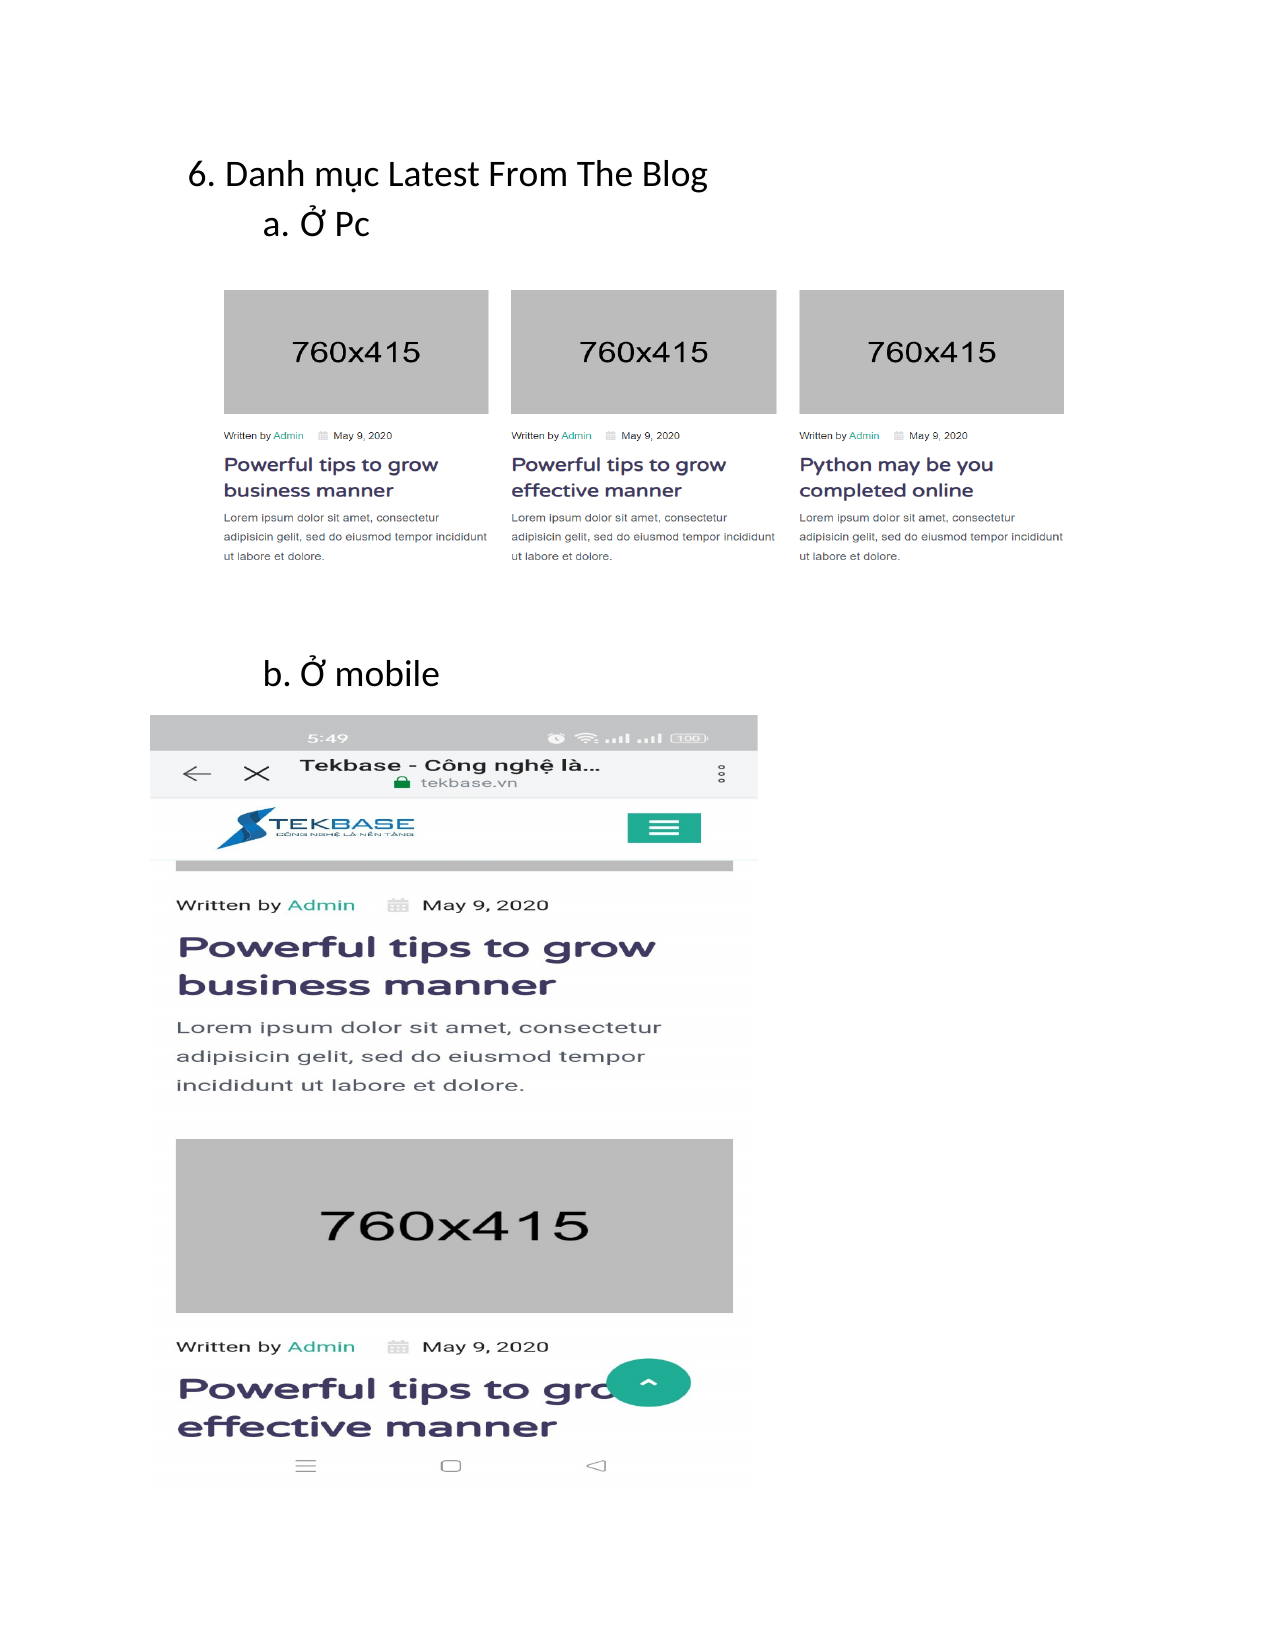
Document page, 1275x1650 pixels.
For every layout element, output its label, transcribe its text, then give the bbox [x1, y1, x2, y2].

list Ở Pc [262, 199, 1125, 245]
picture [150, 715, 758, 1487]
list Ở mobile [262, 650, 1125, 696]
picture [150, 265, 1125, 631]
list Danh mục Latest From The Blog [187, 150, 1125, 196]
